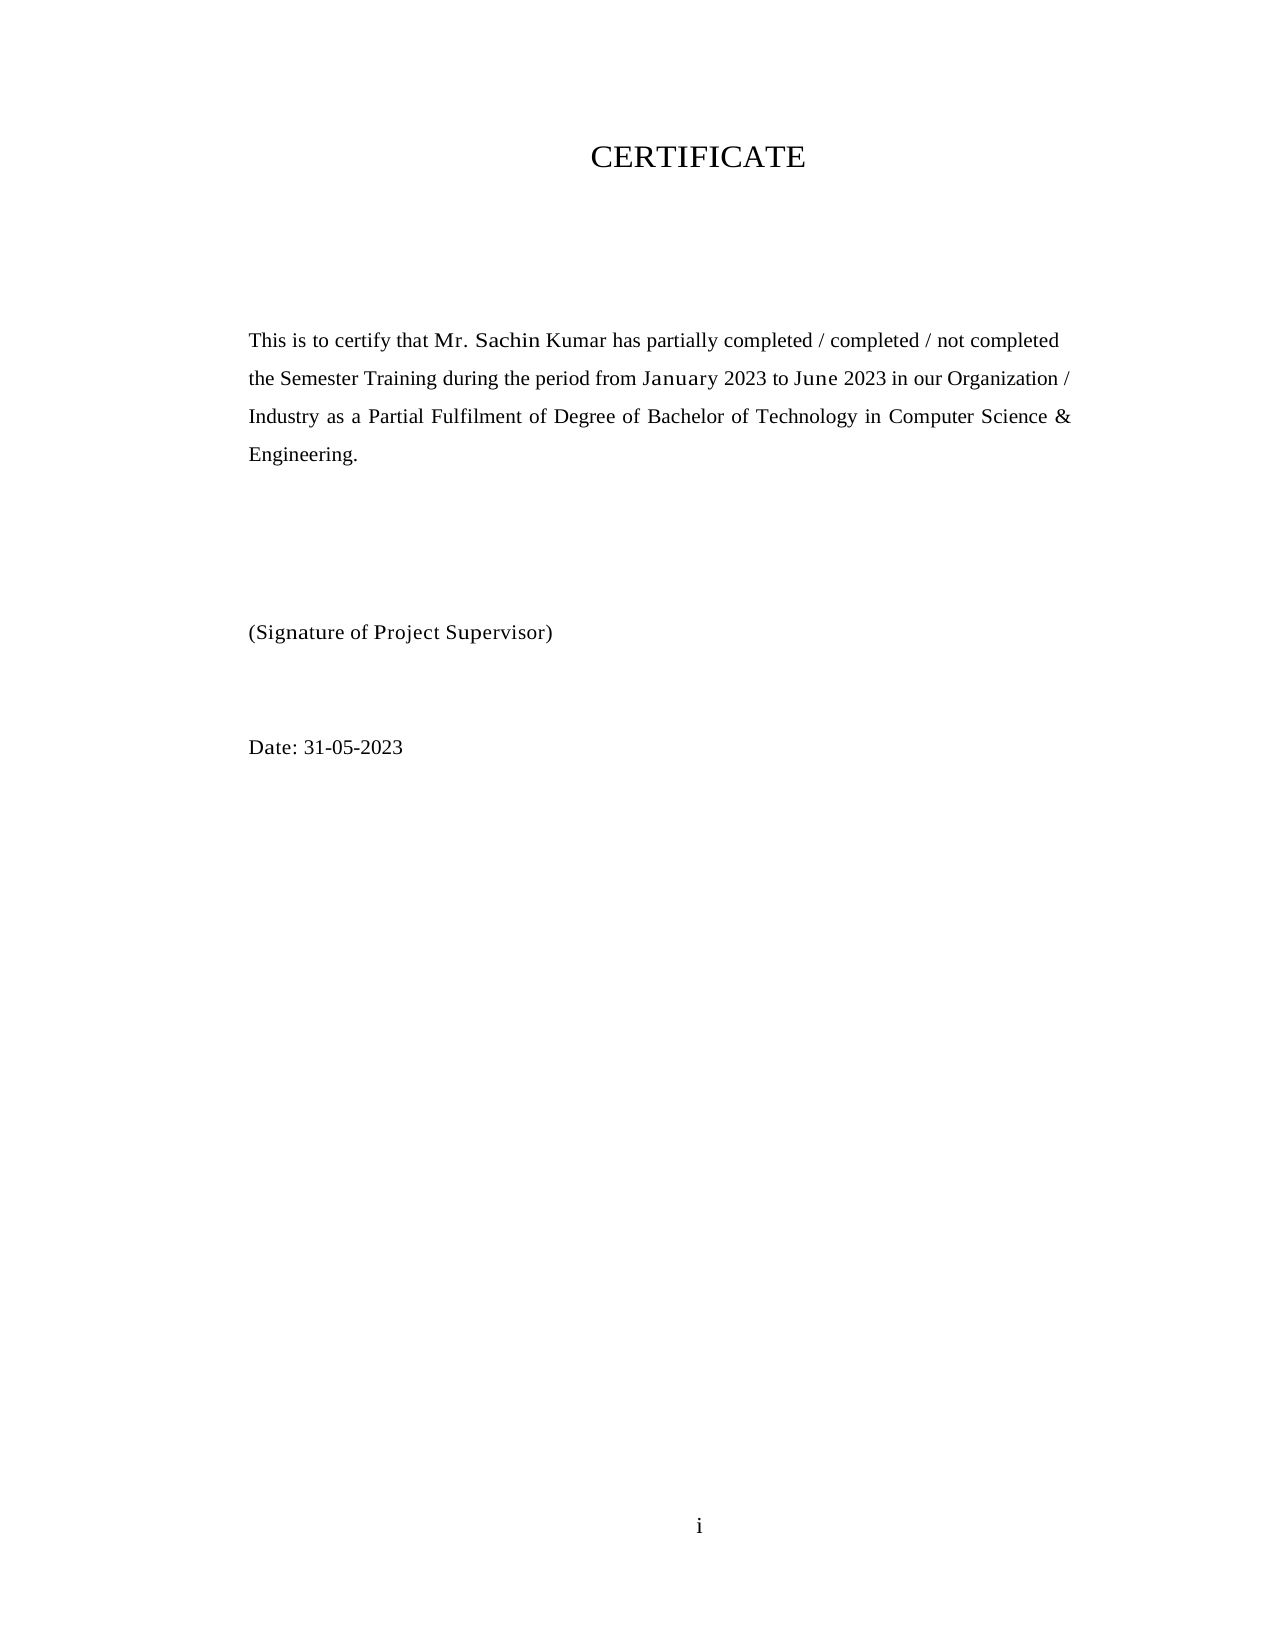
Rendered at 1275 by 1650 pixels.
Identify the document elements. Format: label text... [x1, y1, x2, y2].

text the Semester Training during the period from January 2023 to June 2023 in our Organization / [248, 366, 1188, 390]
text Engineering. [248, 442, 1188, 466]
text Date: 31-05-2023 [248, 735, 1188, 759]
text CERTIFICATE [590, 139, 1188, 175]
text i [696, 1512, 1188, 1538]
text Industry as a Partial Fulfilment of Degree of Bachelor of Technology in Computer Science & [248, 404, 1188, 428]
text This is to certify that Mr. Sachin Kumar has partially completed / completed / not completed [248, 328, 1188, 352]
text (Signature of Project Supervisor) [248, 620, 1188, 644]
